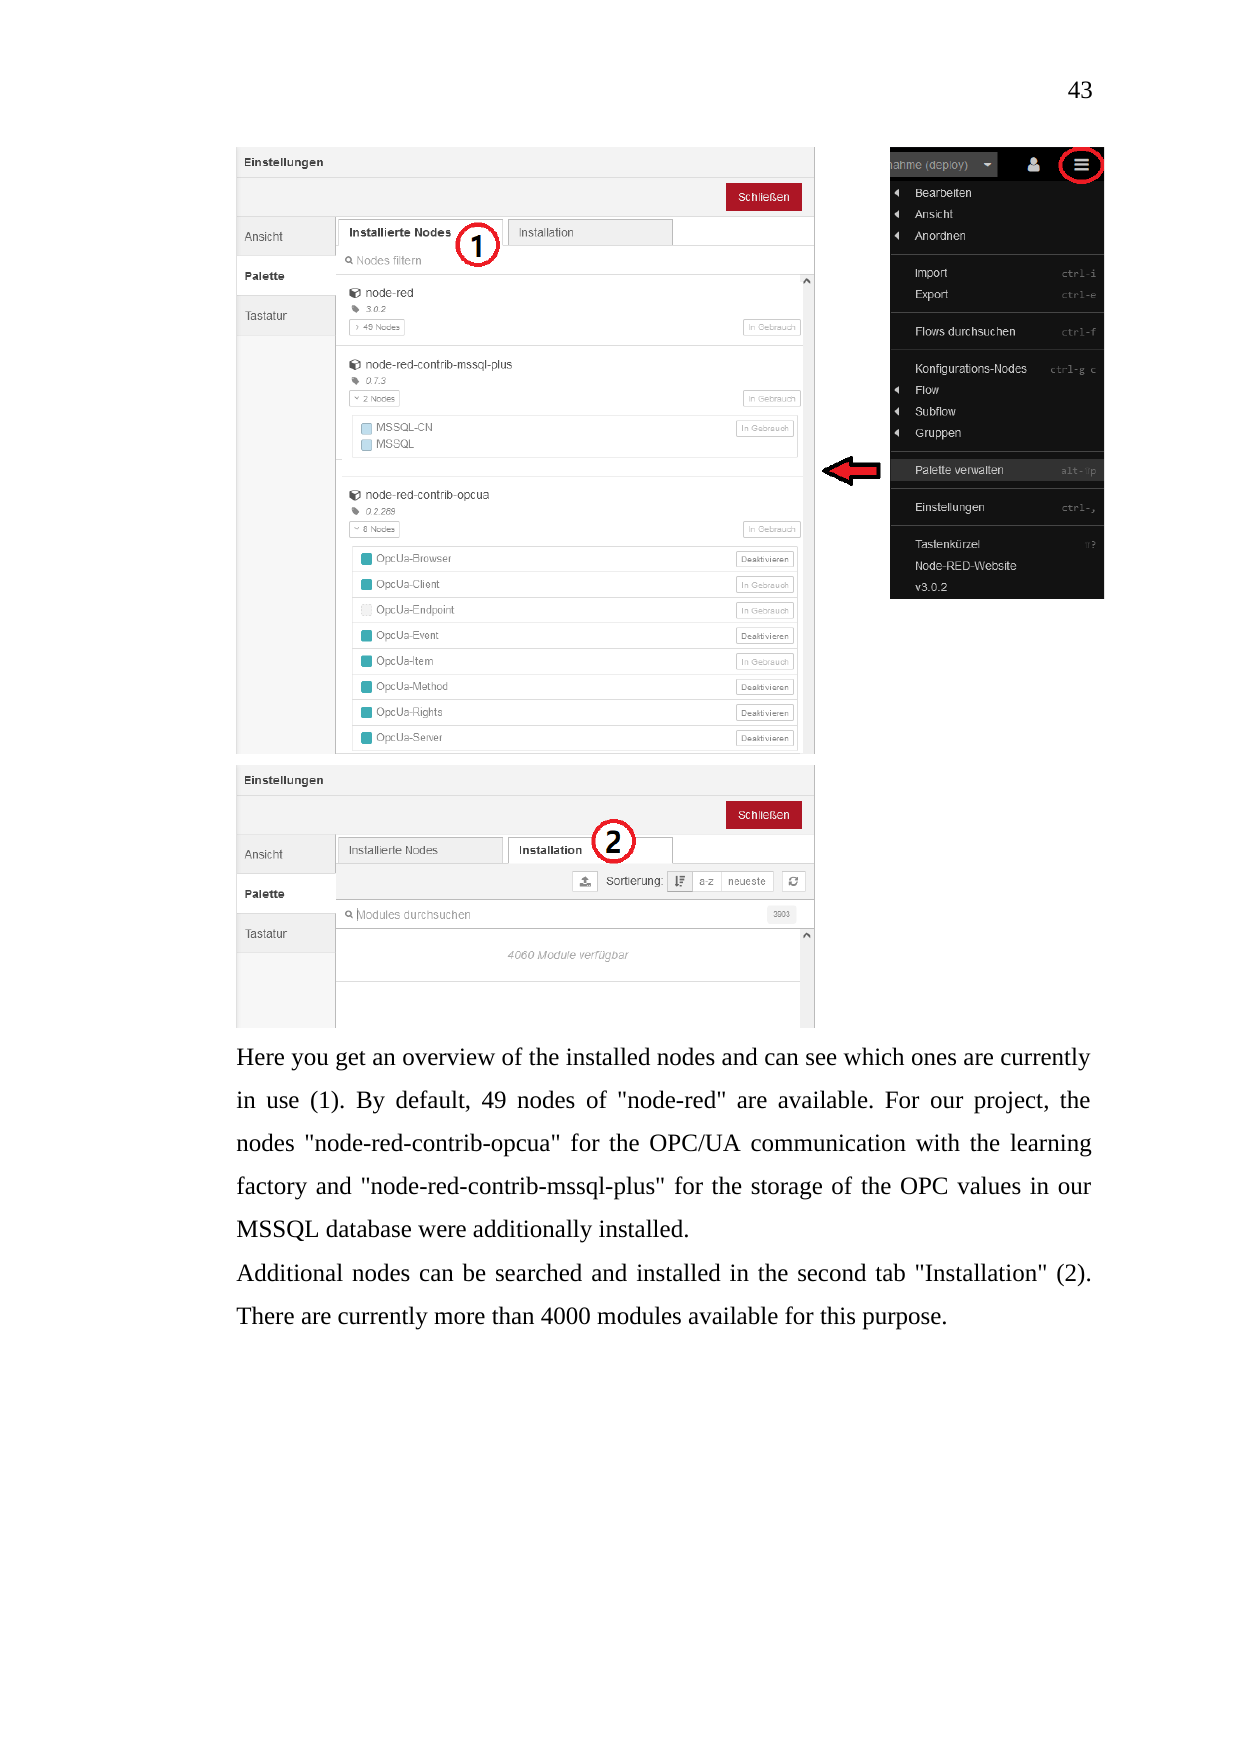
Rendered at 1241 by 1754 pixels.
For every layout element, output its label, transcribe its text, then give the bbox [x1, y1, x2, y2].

picture [236, 147, 1105, 1028]
text Here you get an overview of the installed nodes and can see which ones are currently in use (1). By default, 49 nodes of "node-red" are available. For our project, the nodes "node-red-contrib-opcua" for the OPC/UA communication with the learning factory and "node-red-contrib-mssql-plus" for the storage of the OPC values in our MSSQL database were additionally installed. [236, 1042, 1092, 1243]
text Additional nodes can be searched and installed in the second tab "Installation" (2). There are currently more than 4000 modules available for this purpose. [236, 1258, 1092, 1329]
